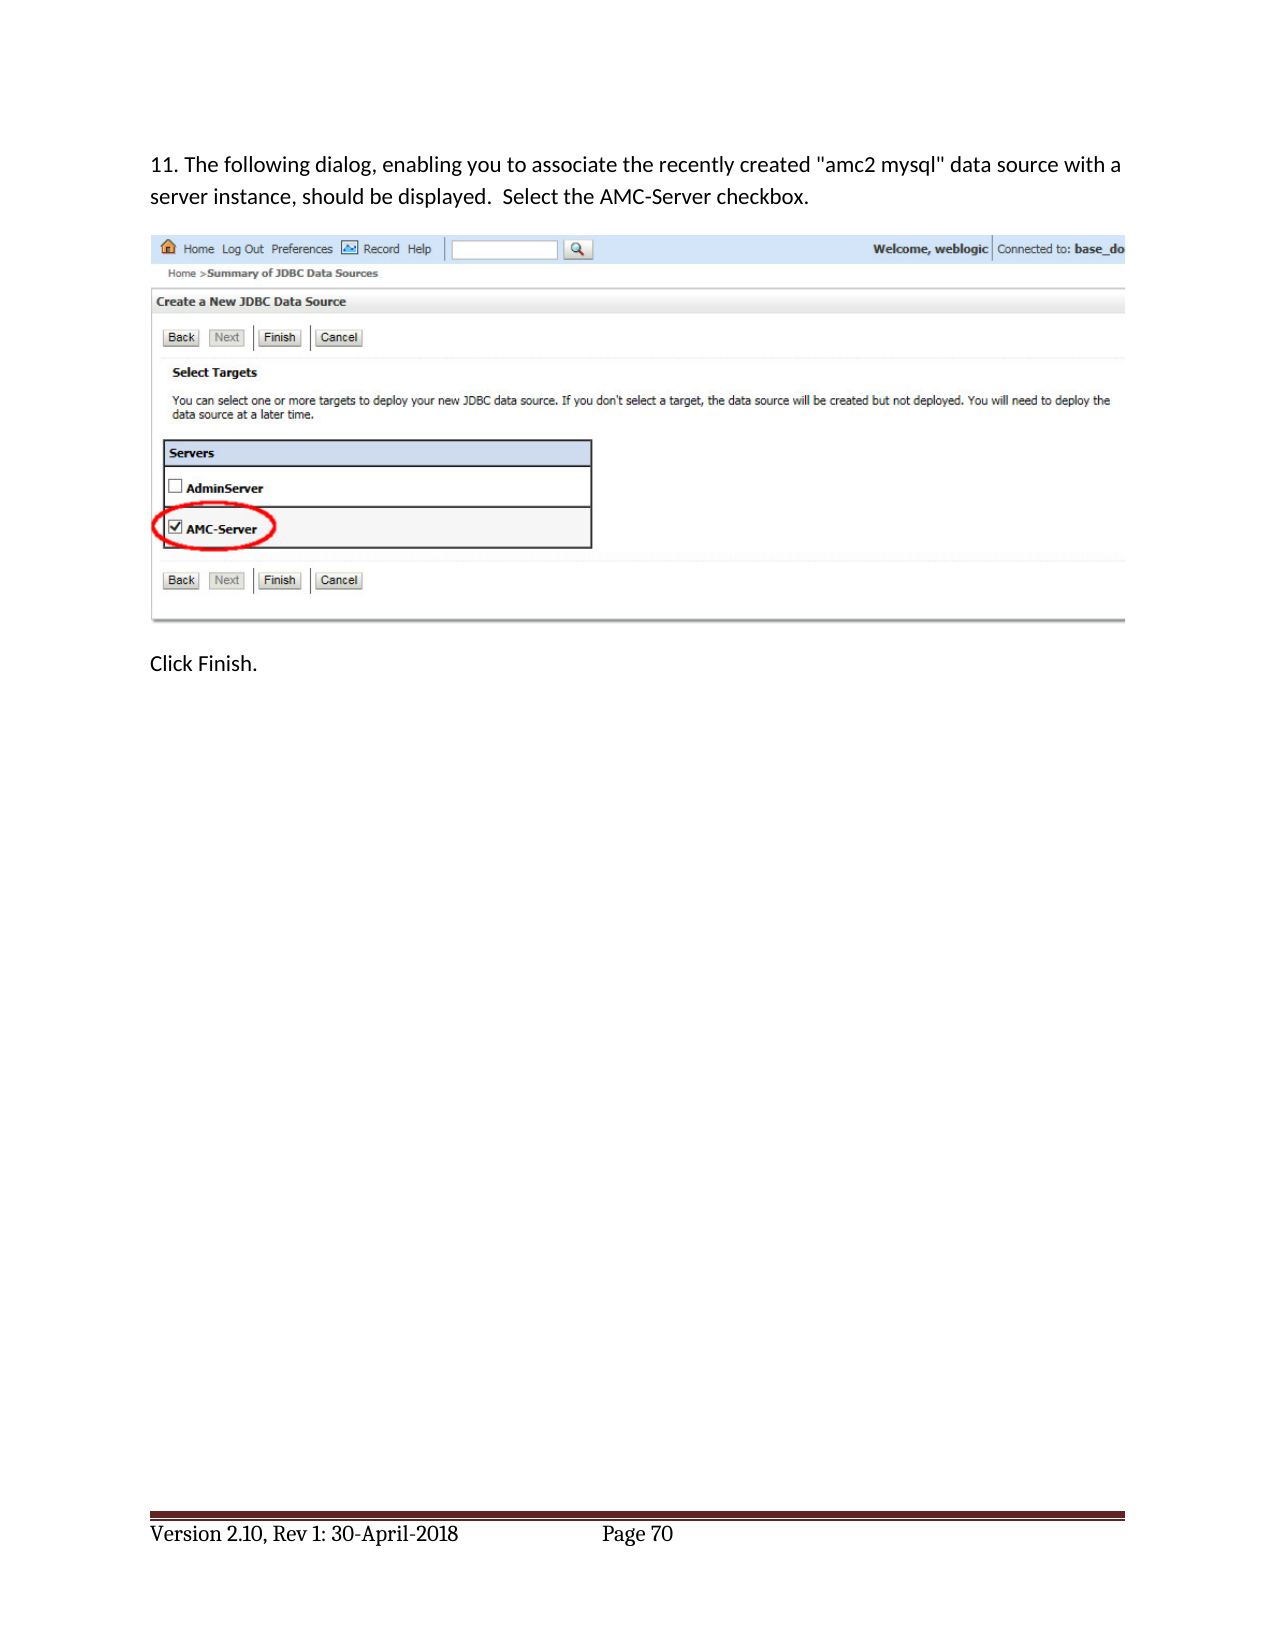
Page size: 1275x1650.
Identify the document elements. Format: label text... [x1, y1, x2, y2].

picture [150, 235, 1125, 625]
text Click Finish. [150, 649, 1125, 678]
text 11. The following dialog, enabling you to associate the recently created "amc2 mysql" data source with a server instance, should be displayed. Select the AMC-Server checkbox. [150, 150, 1125, 210]
